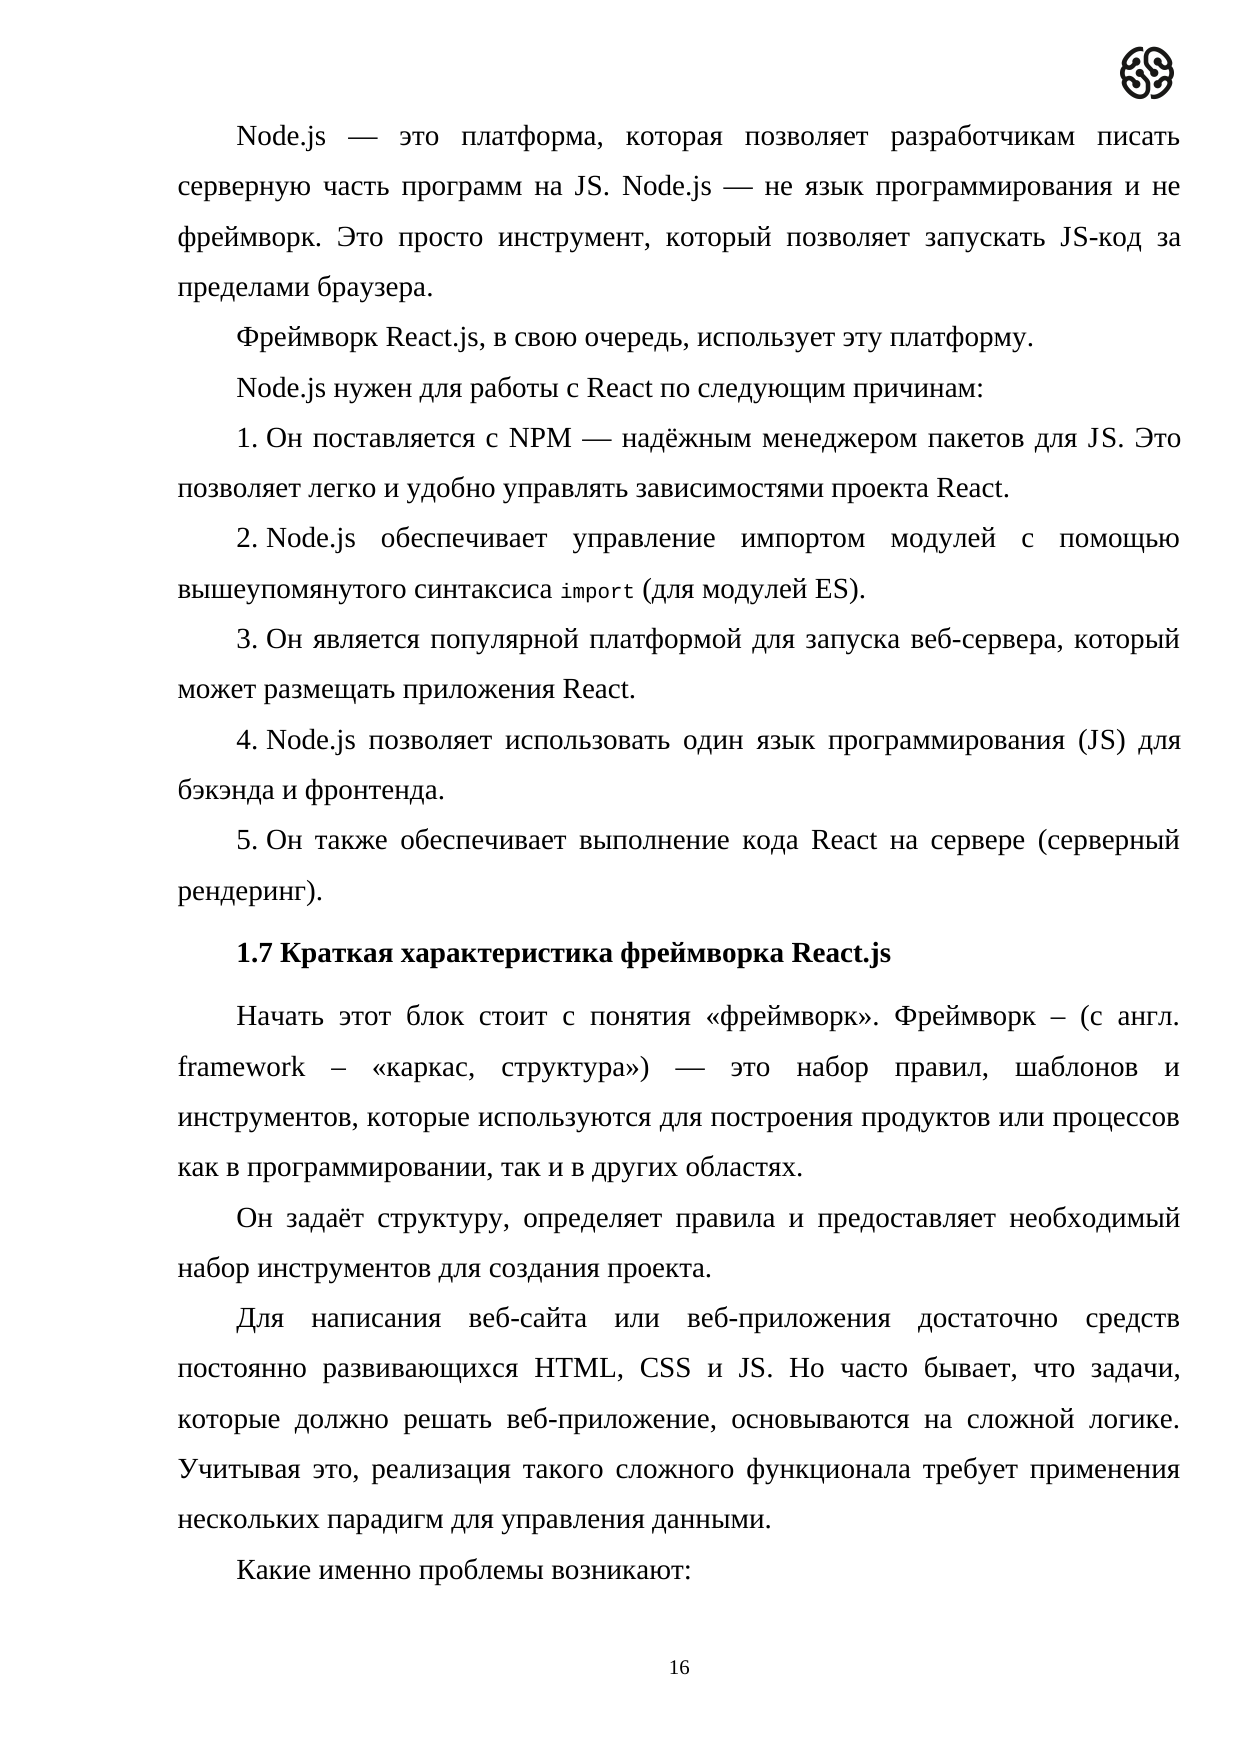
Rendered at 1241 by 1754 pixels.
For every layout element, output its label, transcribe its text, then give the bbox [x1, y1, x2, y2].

text Node.js — это платформа, которая позволяет разработчикам писать серверную часть программ на JS. Node.js — не язык программирования и не фреймворк. Это просто инструмент, который позволяет запускать JS-код за пределами браузера. [177, 118, 1181, 303]
list Он является популярной платформой для запуска веб-сервера, который может размещать приложения React. [177, 621, 1181, 705]
text 1.7 Краткая характеристика фреймворка React.js [177, 936, 1181, 969]
text Node.js нужен для работы с React по следующим причинам: [177, 370, 1181, 403]
list Он также обеспечивает выполнение кода React на сервере (серверный рендеринг). [177, 822, 1181, 906]
text Какие именно проблемы возникают: [177, 1552, 1181, 1585]
list Node.js позволяет использовать один язык программирования (JS) для бэкэнда и фронтенда. [177, 722, 1181, 806]
text Начать этот блок стоит с понятия «фреймворк». Фреймворк – (с англ. framework – «каркас, структура») — это набор правил, шаблонов и инструментов, которые используются для построения продуктов или процессов как в программировании, так и в других областях. [177, 998, 1181, 1183]
text Он задаёт структуру, определяет правила и предоставляет необходимый набор инструментов для создания проекта. [177, 1200, 1181, 1283]
text Для написания веб-сайта или веб-приложения достаточно средств постоянно развивающихся HTML, CSS и JS. Но часто бывает, что задачи, которые должно решать веб-приложение, основываются на сложной логике. Учитывая это, реализация такого сложного функционала требует применения нескольких парадигм для управления данными. [177, 1300, 1181, 1535]
picture [1120, 46, 1174, 100]
text Фреймворк React.js, в свою очередь, использует эту платформу. [177, 319, 1181, 353]
list Node.js обеспечивает управление импортом модулей с помощью вышеупомянутого синтаксиса import (для модулей ES). [177, 521, 1181, 604]
list Он поставляется с NPM — надёжным менеджером пакетов для JS. Это позволяет легко и удобно управлять зависимостями проекта React. [177, 420, 1181, 504]
